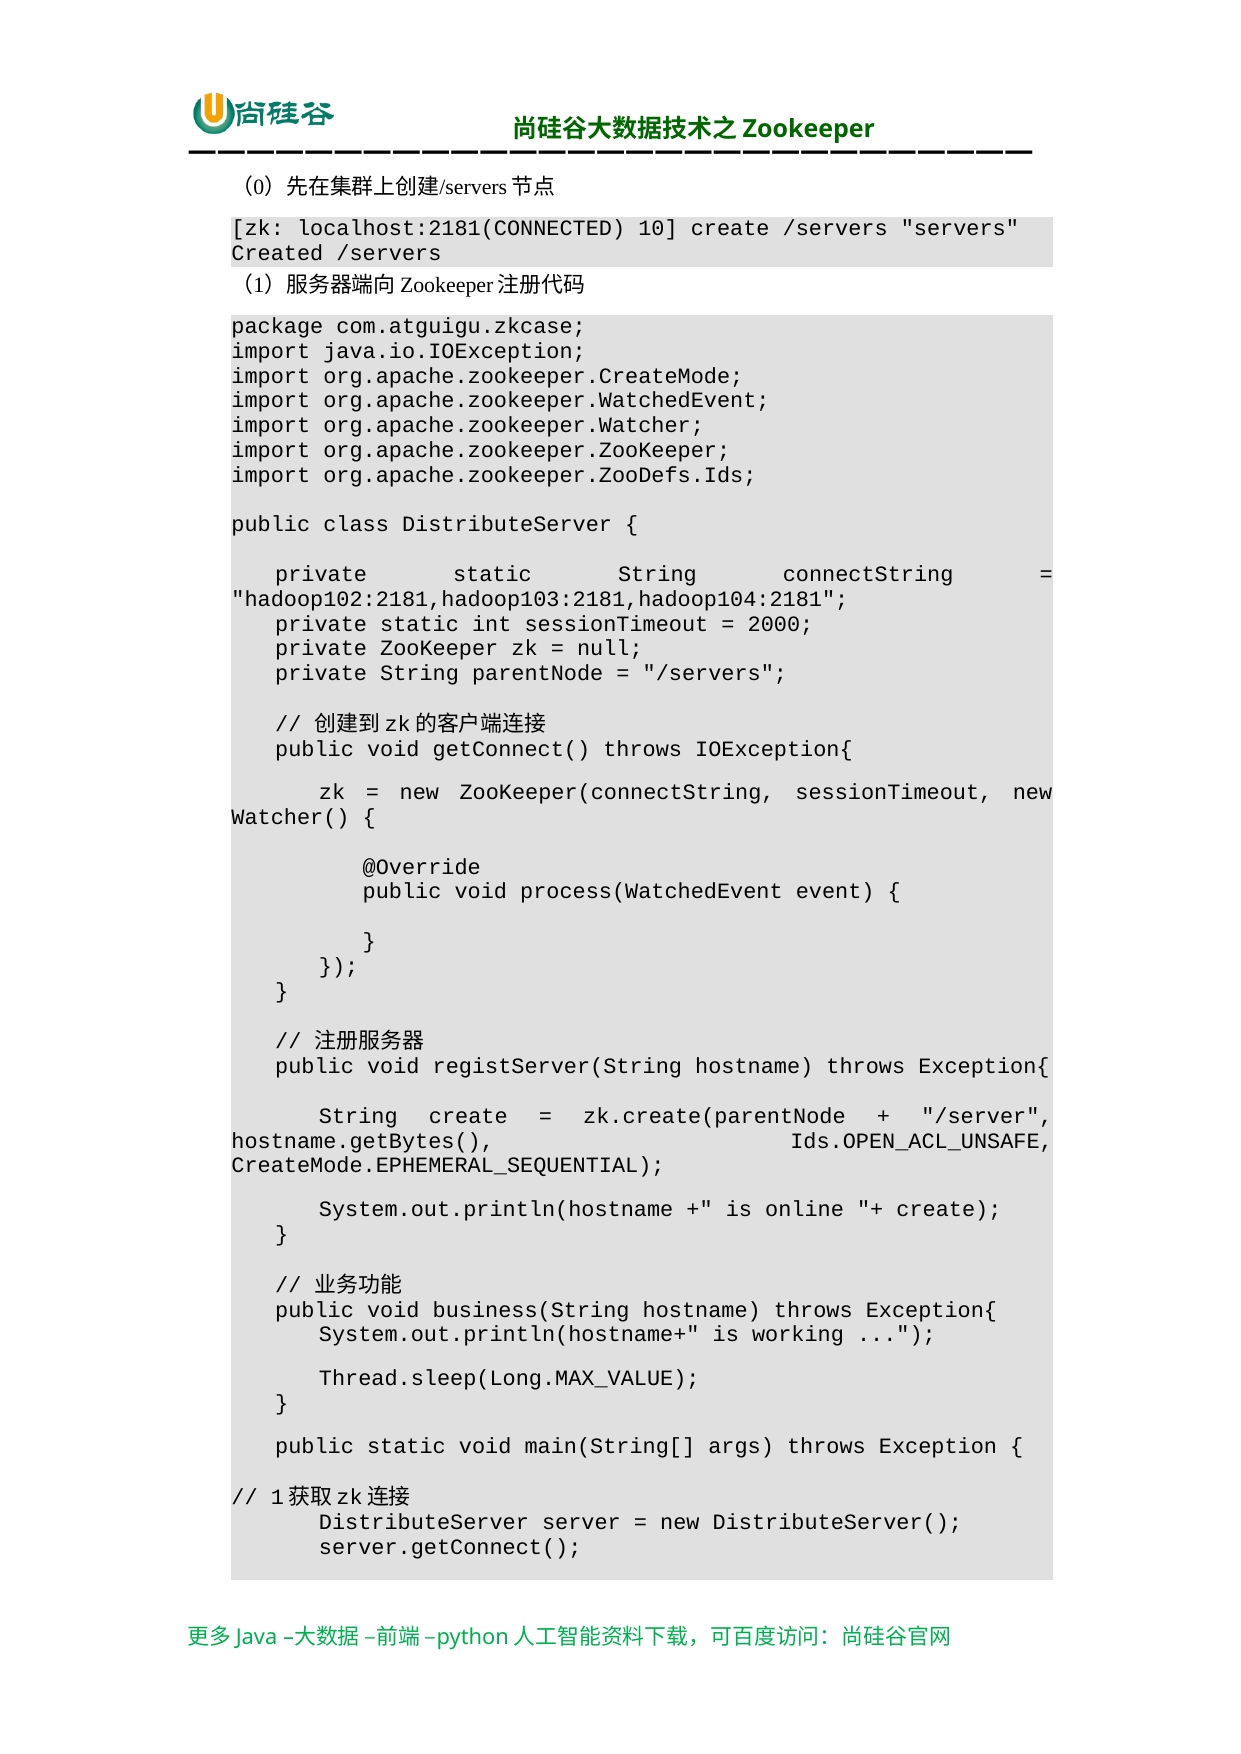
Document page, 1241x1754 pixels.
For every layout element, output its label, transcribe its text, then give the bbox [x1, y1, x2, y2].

text import org.apache.zookeeper.ZooDefs.Ids; [231, 464, 1053, 489]
text public static void main(String[] args) throws Exception { [231, 1436, 1053, 1460]
text System.out.println(hostname +" is online "+ create); [231, 1198, 1053, 1223]
text private ZooKeeper zk = null; [231, 637, 1053, 662]
text public void process(WatchedEvent event) { [231, 881, 1053, 906]
text public void business(String hostname) throws Exception{ [231, 1299, 1053, 1323]
text } [231, 980, 1053, 1005]
text import java.io.IOException; [231, 340, 1053, 365]
text String create = zk.create(parentNode + "/server", hostname.getBytes(), Ids.OPEN_ACL_UNSAFE, CreateMode.EPHEMERAL_SEQUENTIAL); [231, 1105, 1053, 1179]
text server.getConnect(); [231, 1536, 1053, 1561]
text import org.apache.zookeeper.ZooKeeper; [231, 439, 1053, 464]
text zk = new ZooKeeper(connectString, sessionTimeout, new Watcher() { [231, 782, 1053, 831]
text Created /servers [231, 242, 1053, 267]
text // 创建到zk的客户端连接 [231, 706, 1053, 738]
text } [231, 1223, 1053, 1248]
text import org.apache.zookeeper.Watcher; [231, 414, 1053, 439]
text public void getConnect() throws IOException{ [231, 738, 1053, 763]
text public class DistributeServer { [231, 513, 1053, 538]
text （1）服务器端向Zookeeper注册代码 [187, 267, 1053, 299]
text import org.apache.zookeeper.WatchedEvent; [231, 389, 1053, 414]
text // 1获取zk连接 [231, 1479, 1053, 1511]
text import org.apache.zookeeper.CreateMode; [231, 365, 1053, 389]
text } [231, 1392, 1053, 1417]
text } [231, 930, 1053, 955]
text // 注册服务器 [231, 1023, 1053, 1056]
text private static int sessionTimeout = 2000; [231, 613, 1053, 637]
text // 业务功能 [231, 1267, 1053, 1299]
picture [187, 88, 338, 138]
text public void registServer(String hostname) throws Exception{ [231, 1056, 1053, 1080]
text private static String connectString = "hadoop102:2181,hadoop103:2181,hadoop104:2181"; [231, 563, 1053, 613]
text （0）先在集群上创建/servers节点 [187, 169, 1053, 201]
text DistributeServer server = new DistributeServer(); [231, 1511, 1053, 1536]
text @Override [231, 856, 1053, 881]
text private String parentNode = "/servers"; [231, 662, 1053, 687]
text Thread.sleep(Long.MAX_VALUE); [231, 1367, 1053, 1392]
text package com.atguigu.zkcase; [231, 315, 1053, 340]
text [zk: localhost:2181(CONNECTED) 10] create /servers "servers" [231, 217, 1053, 242]
text System.out.println(hostname+" is working ..."); [231, 1323, 1053, 1348]
text }); [231, 955, 1053, 980]
